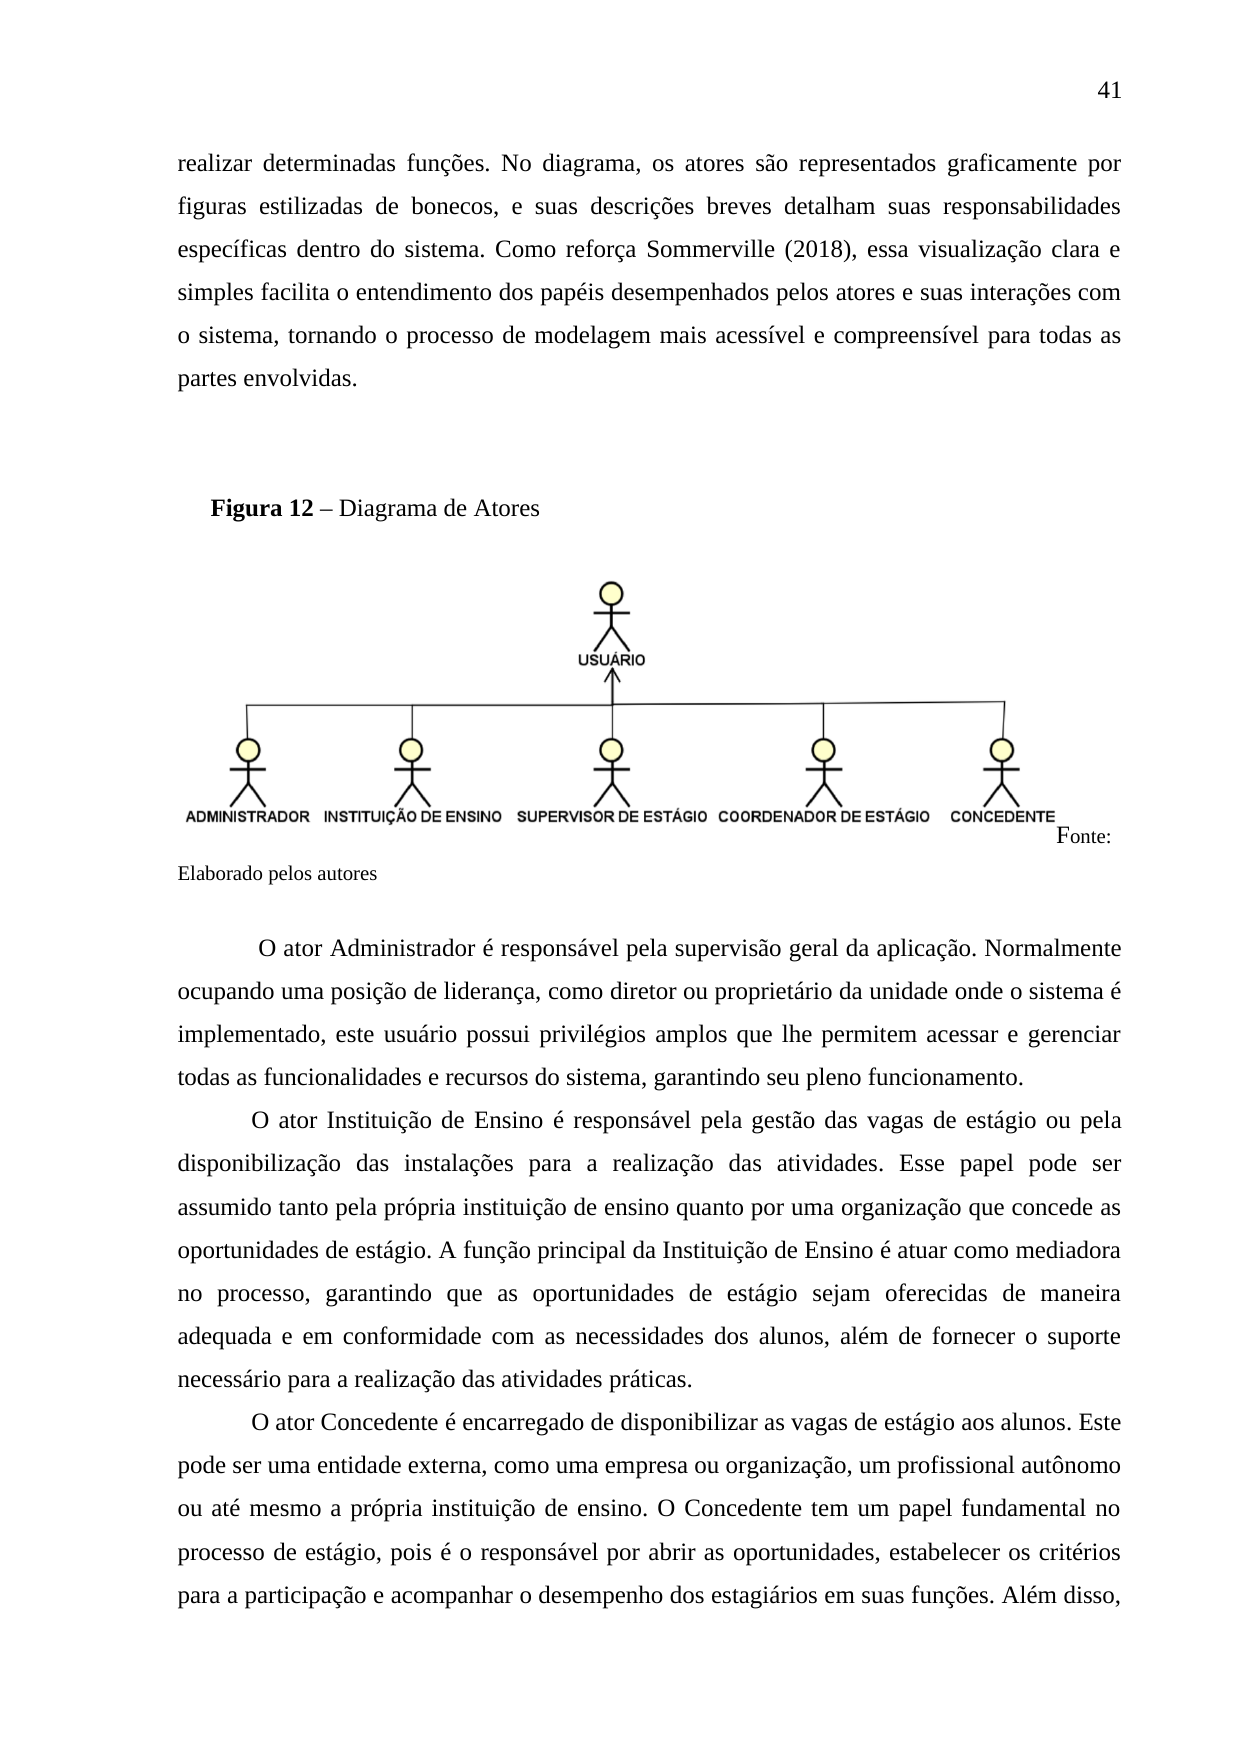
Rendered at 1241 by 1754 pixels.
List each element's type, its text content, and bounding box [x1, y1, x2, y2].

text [177, 148, 1122, 392]
text O ator Administrador é responsável pela supervisão geral da aplicação. Normalmente ocupando uma posição de liderança, como diretor ou proprietário da unidade onde o sistema é implementado, este usuário possui privilégios amplos que lhe permitem acessar e gerenciar todas as funcionalidades e recursos do sistema, garantindo seu pleno funcionamento. [177, 933, 1122, 1091]
text O ator Instituição de Ensino é responsável pela gestão das vagas de estágio ou pela disponibilização das instalações para a realização das atividades. Esse papel pode ser assumido tanto pela própria instituição de ensino quanto por uma organização que concede as oportunidades de estágio. A função principal da Instituição de Ensino é atuar como mediadora no processo, garantindo que as oportunidades de estágio sejam oferecidas de maneira adequada e em conformidade com as necessidades dos alunos, além de fornecer o suporte necessário para a realização das atividades práticas. [177, 1105, 1122, 1393]
picture [177, 568, 1056, 844]
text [177, 1407, 1122, 1608]
